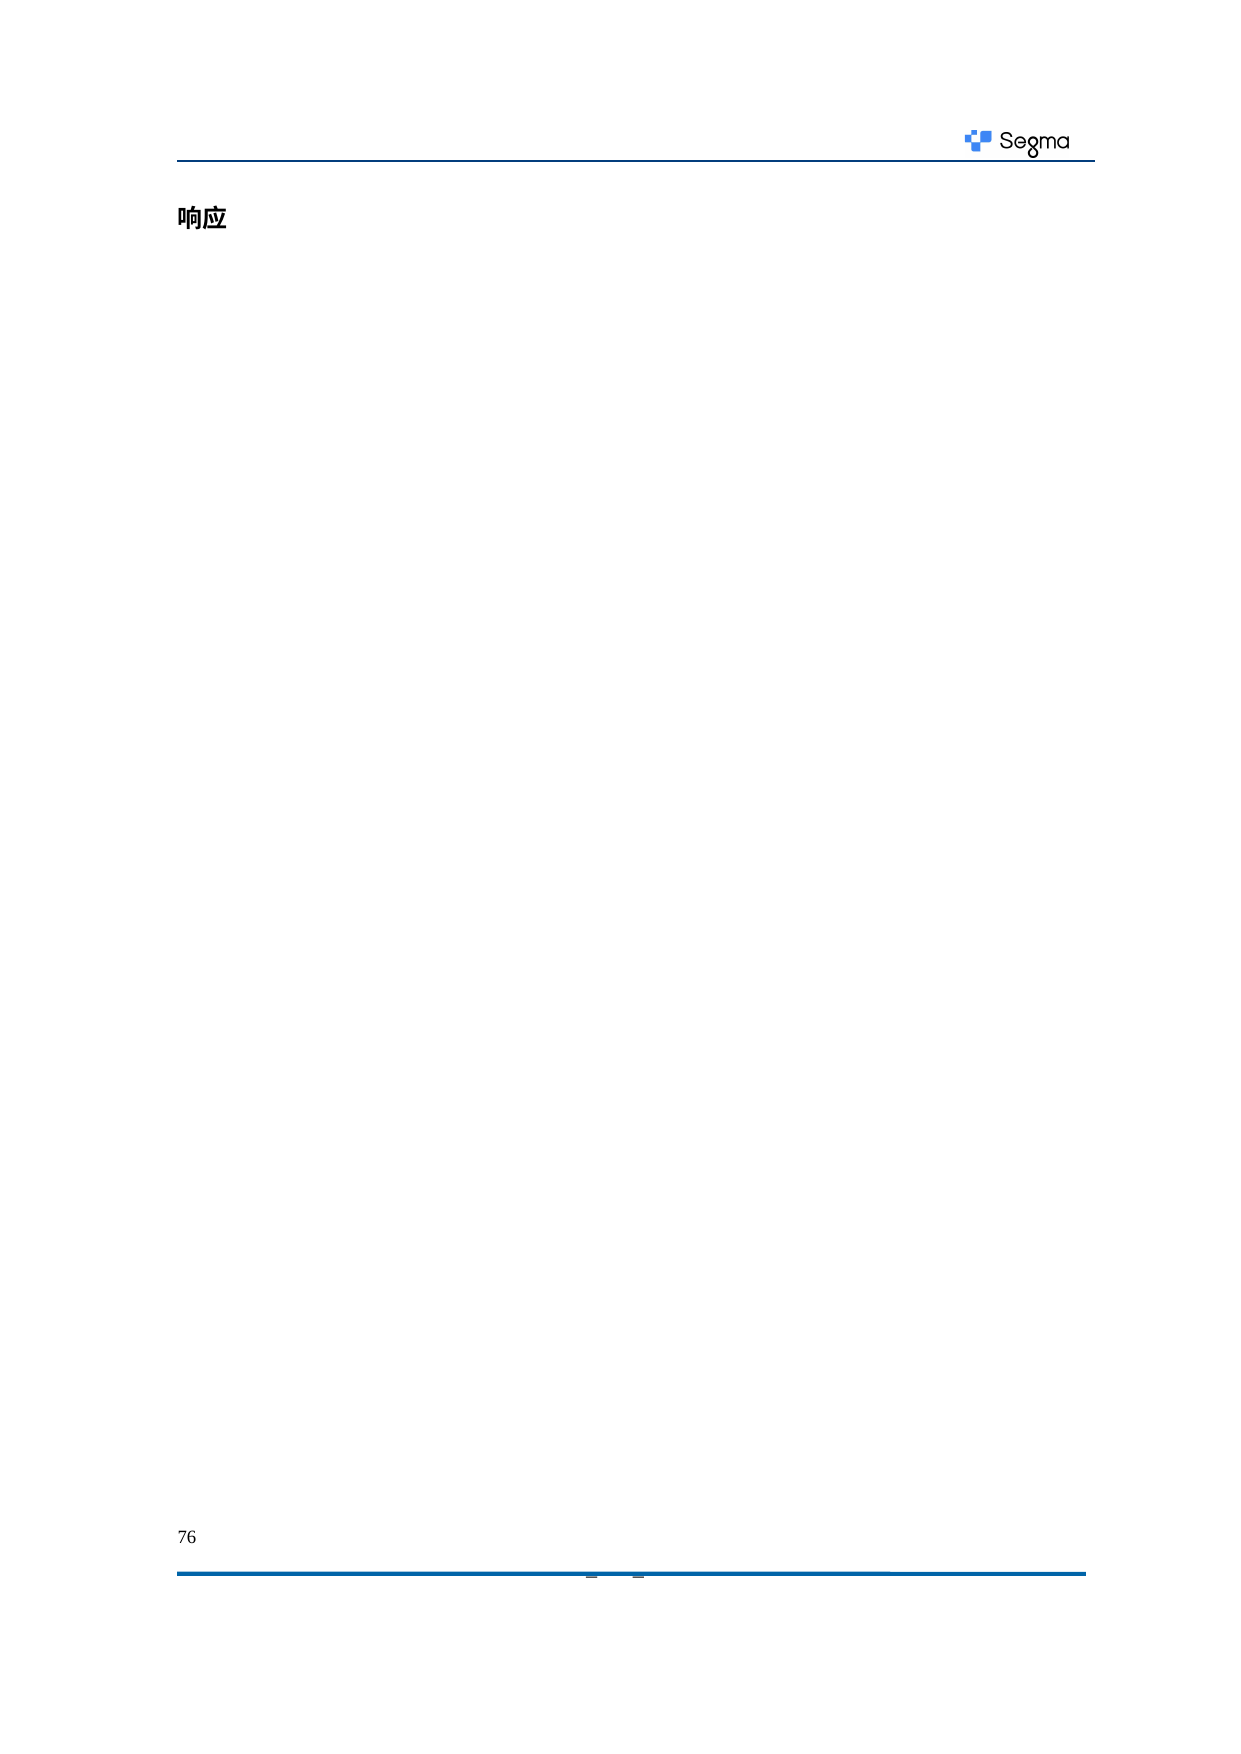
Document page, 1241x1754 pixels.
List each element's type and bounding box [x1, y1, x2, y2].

picture [964, 130, 1069, 158]
